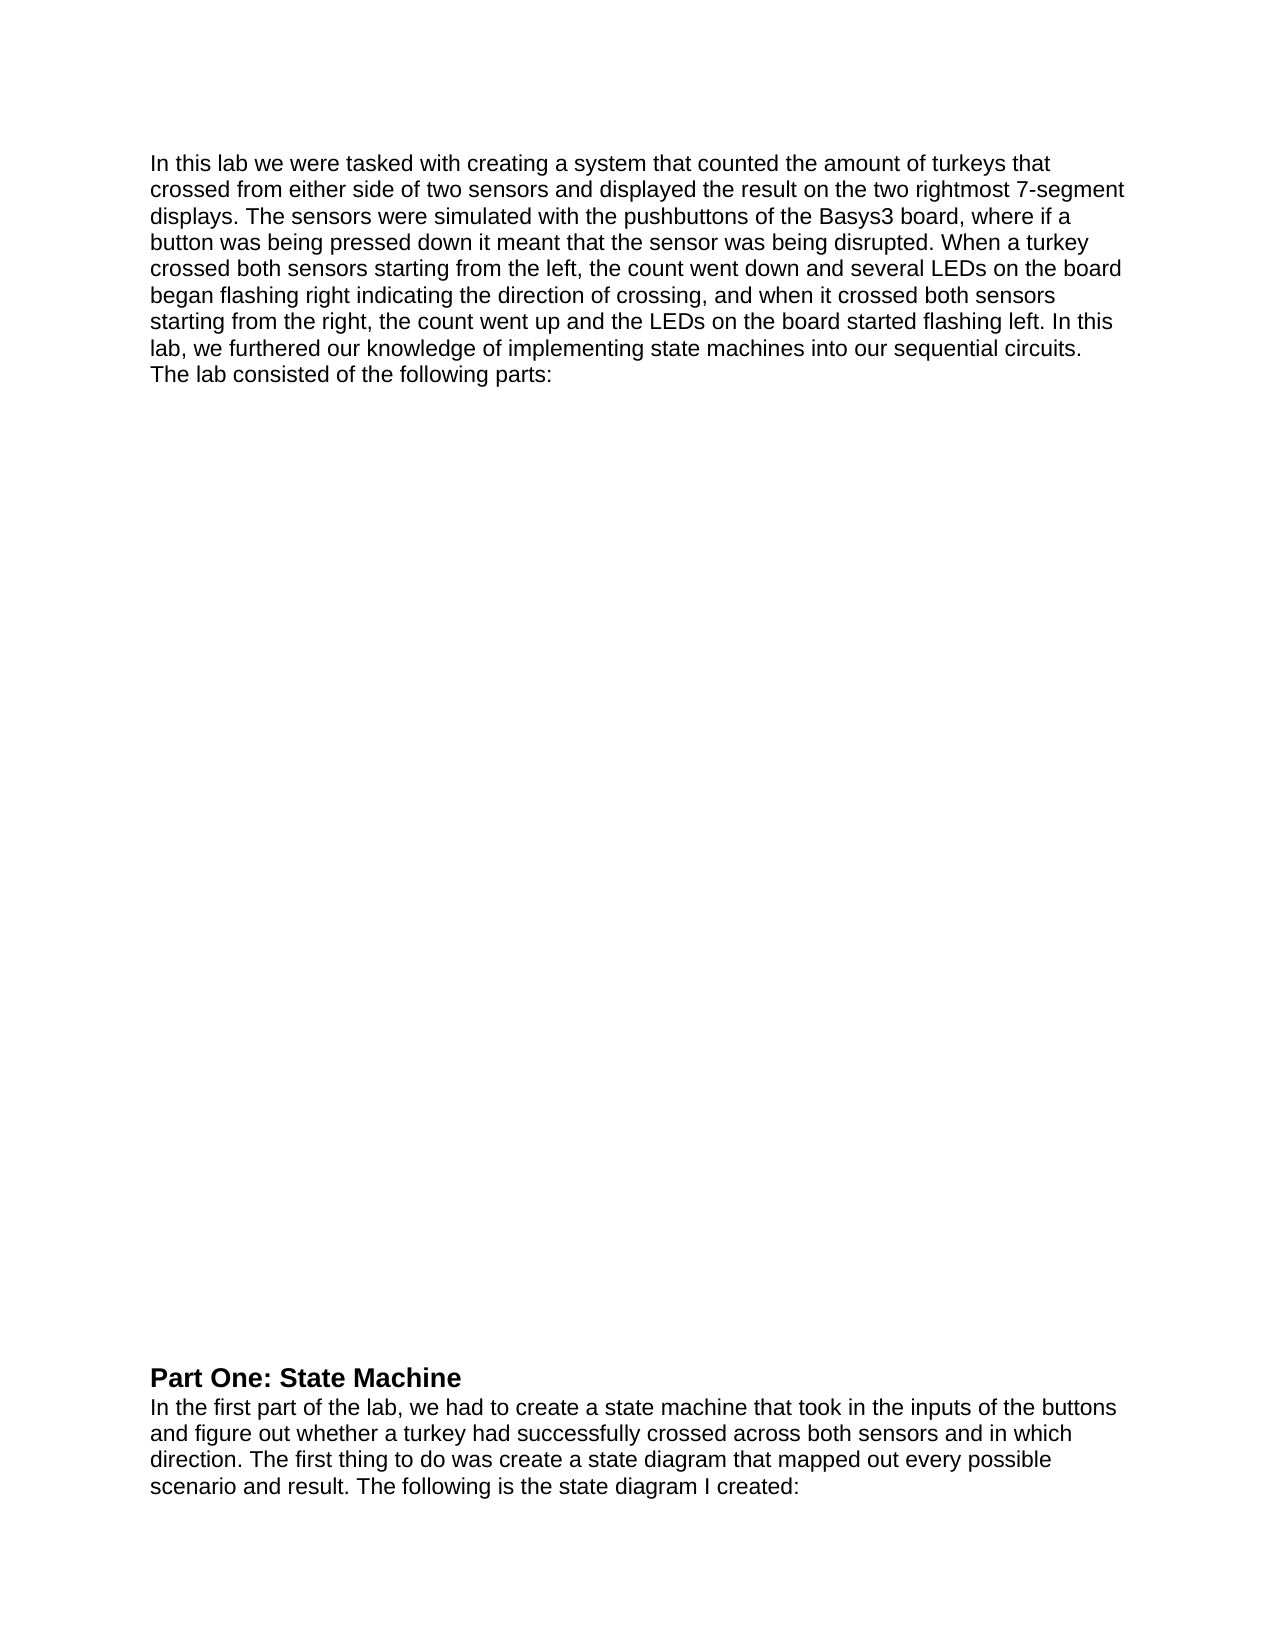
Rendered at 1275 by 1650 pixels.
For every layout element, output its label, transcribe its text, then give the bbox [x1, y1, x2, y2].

text In this lab we were tasked with creating a system that counted the amount of turkeys that crossed from either side of two sensors and displayed the result on the two rightmost 7-segment displays. The sensors were simulated with the pushbuttons of the Basys3 board, where if a button was being pressed down it meant that the sensor was being disrupted. When a turkey crossed both sensors starting from the left, the count went down and several LEDs on the board began flashing right indicating the direction of crossing, and when it crossed both sensors starting from the right, the count went up and the LEDs on the board started flashing left. In this lab, we furthered our knowledge of implementing state machines into our sequential circuits. The lab consisted of the following parts: [150, 150, 1125, 387]
text Part One: State Machine [150, 1362, 1125, 1393]
text In the first part of the lab, we had to create a state machine that took in the inputs of the buttons and figure out whether a turkey had successfully crossed across both sensors and in which direction. The first thing to do was create a state diagram that mapped out every possible scenario and result. The following is the state diagram I created: [150, 1393, 1125, 1499]
